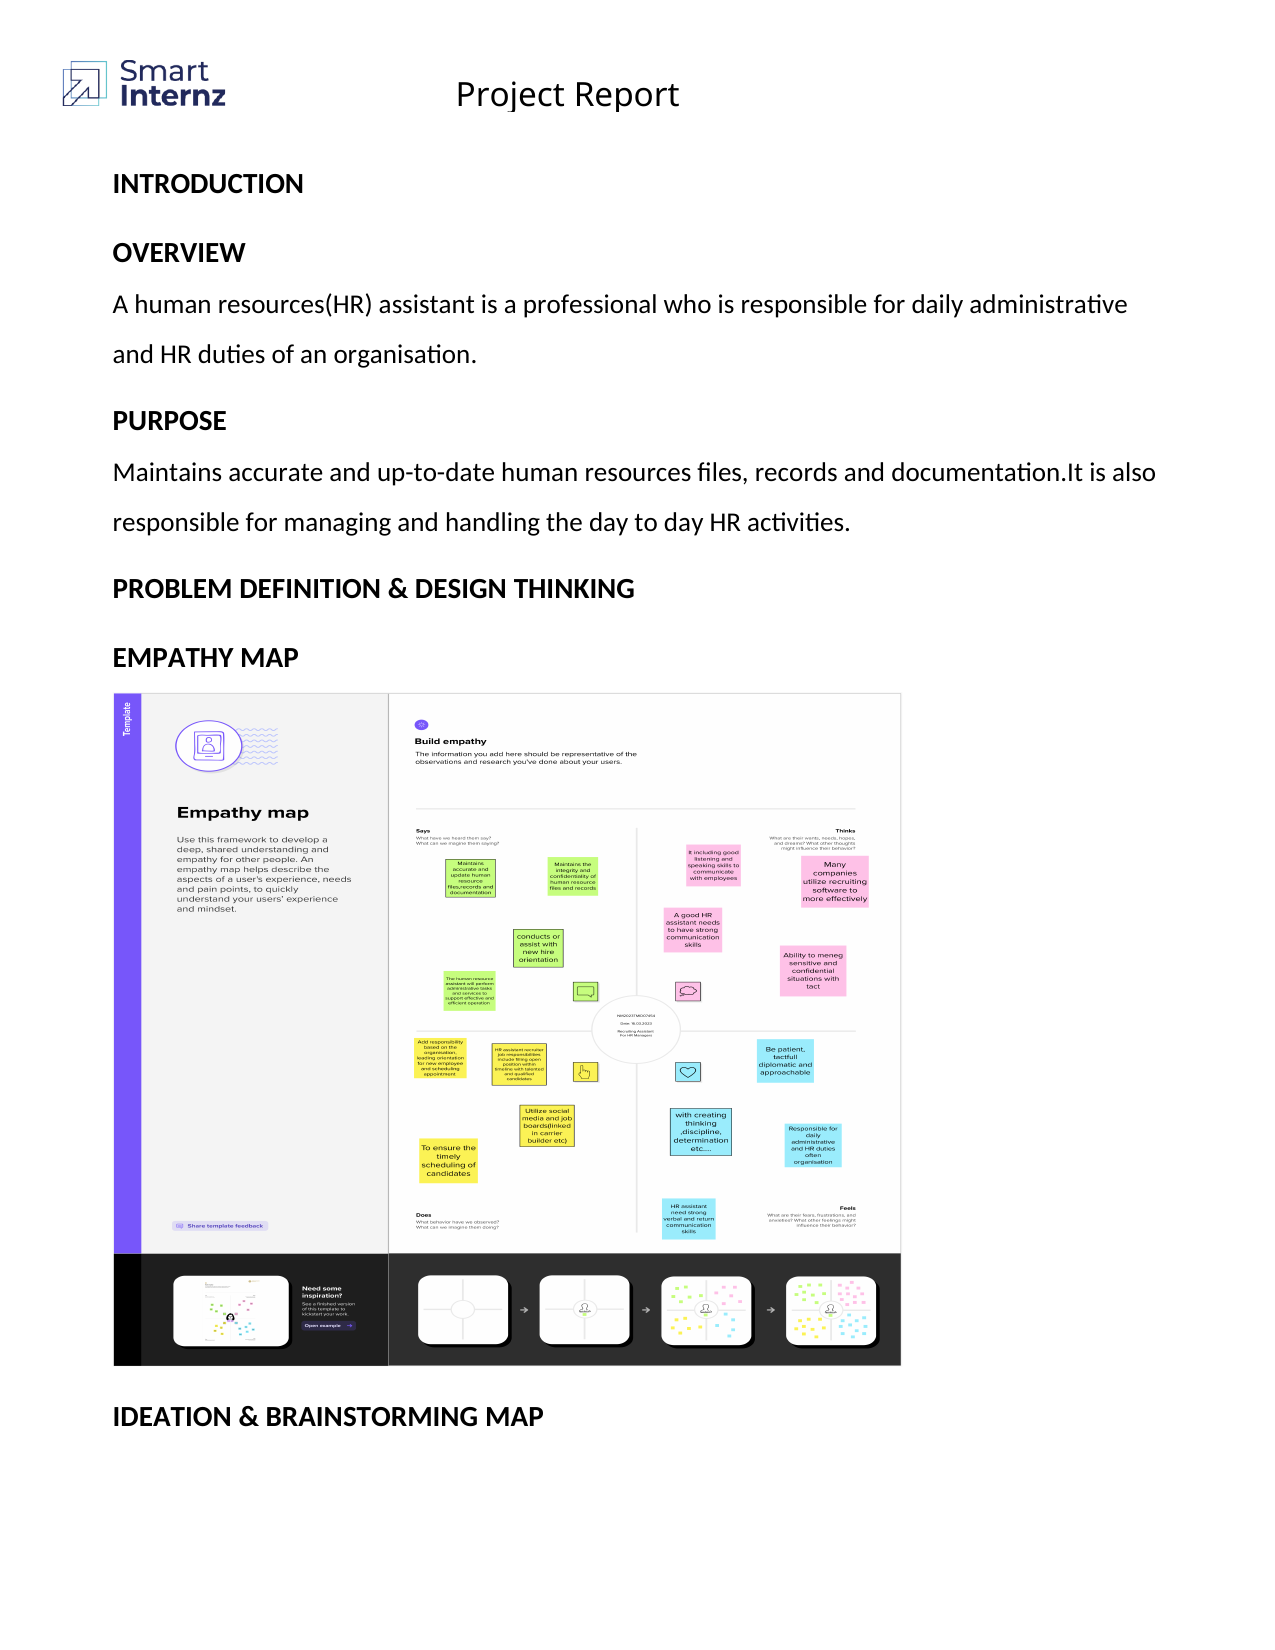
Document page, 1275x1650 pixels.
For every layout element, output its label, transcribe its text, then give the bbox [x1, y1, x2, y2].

text Maintains accurate and up-to-date human resources files, records and documentation.It is also responsible for managing and handling the day to day HR activities. [112, 456, 1162, 538]
text A human resources(HR) assistant is a professional who is responsible for daily administrative and HR duties of an organisation. [112, 288, 1162, 370]
picture [112, 692, 903, 1367]
subtitle Ideation & Brainstorming Map [112, 1398, 1162, 1434]
subtitle Problem Definition & Design Thinking [112, 570, 1162, 606]
subtitle Empathy Map [112, 639, 1162, 674]
picture [62, 60, 226, 106]
subtitle Overview [112, 234, 1162, 270]
subtitle INTRODUCTION [112, 165, 1162, 201]
subtitle Purpose [112, 402, 1162, 438]
